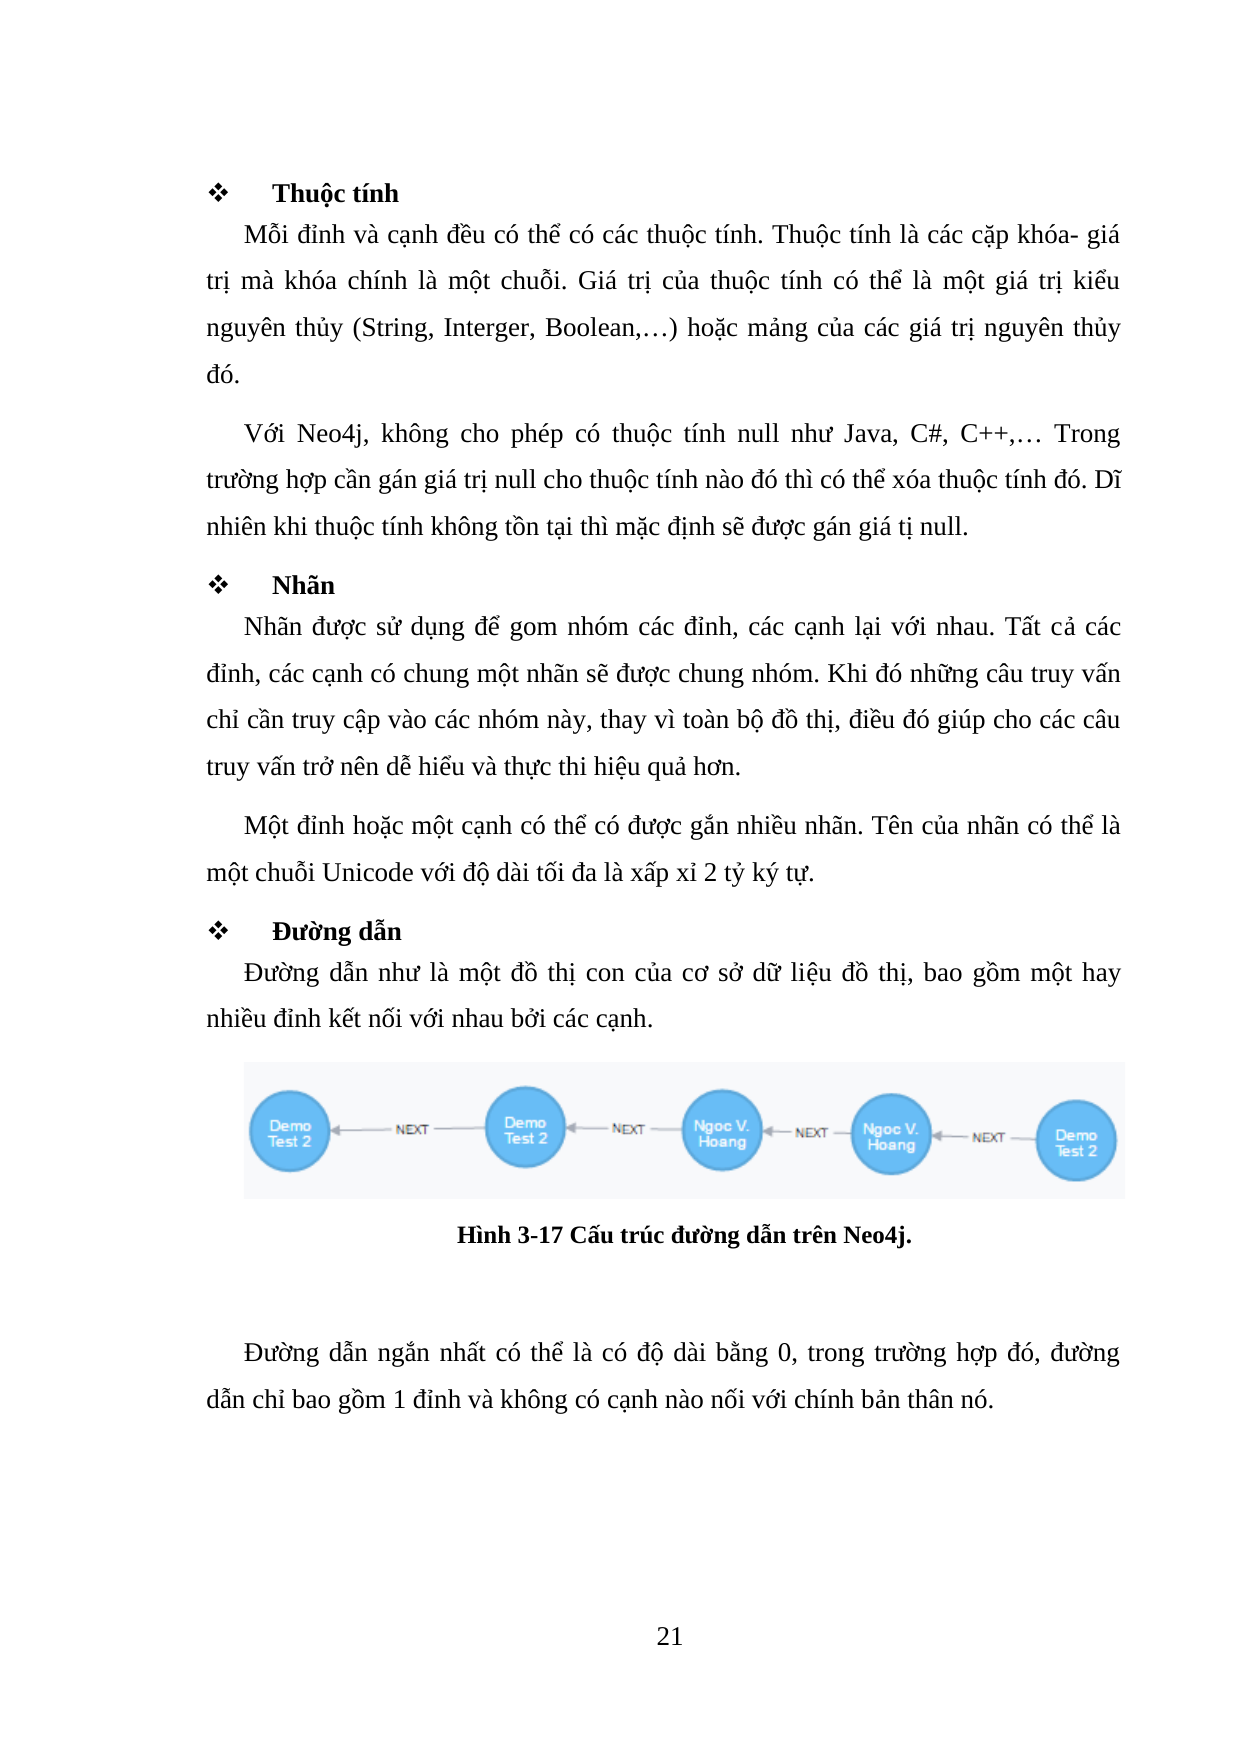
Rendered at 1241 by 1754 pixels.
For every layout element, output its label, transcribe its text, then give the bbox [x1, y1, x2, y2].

text Đường dẫn ngắn nhất có thể là có độ dài bằng 0, trong trường hợp đó, đường dẫn chỉ bao gồm 1 đỉnh và không có cạnh nào nối với chính bản thân nó. [206, 1336, 1122, 1414]
text Nhãn [206, 569, 1122, 601]
text Một đỉnh hoặc một cạnh có thể có được gắn nhiều nhãn. Tên của nhãn có thể là một chuỗi Unicode với độ dài tối đa là xấp xỉ 2 tỷ ký tự. [206, 809, 1122, 887]
text Đường dẫn [206, 915, 1122, 946]
text Thuộc tính [206, 177, 1122, 208]
picture [243, 1062, 1125, 1199]
text Mỗi đỉnh và cạnh đều có thể có các thuộc tính. Thuộc tính là các cặp khóa- giá trị mà khóa chính là một chuỗi. Giá trị của thuộc tính có thể là một giá trị kiểu nguyên thủy (String, Interger, Boolean,…) hoặc mảng của các giá trị nguyên thủy đó. [206, 218, 1122, 389]
text Với Neo4j, không cho phép có thuộc tính null như Java, C#, C++,… Trong trường hợp cần gán giá trị null cho thuộc tính nào đó thì có thể xóa thuộc tính đó. Dĩ nhiên khi thuộc tính không tồn tại thì mặc định sẽ được gán giá tị null. [206, 417, 1122, 541]
text Nhãn được sử dụng để gom nhóm các đỉnh, các cạnh lại với nhau. Tất cả các đỉnh, các cạnh có chung một nhãn sẽ được chung nhóm. Khi đó những câu truy vấn chỉ cần truy cập vào các nhóm này, thay vì toàn bộ đồ thị, điều đó giúp cho các câu truy vấn trở nên dễ hiểu và thực thi hiệu quả hơn. [206, 610, 1122, 781]
text Đường dẫn như là một đồ thị con của cơ sở dữ liệu đồ thị, bao gồm một hay nhiều đỉnh kết nối với nhau bởi các cạnh. [206, 956, 1122, 1033]
